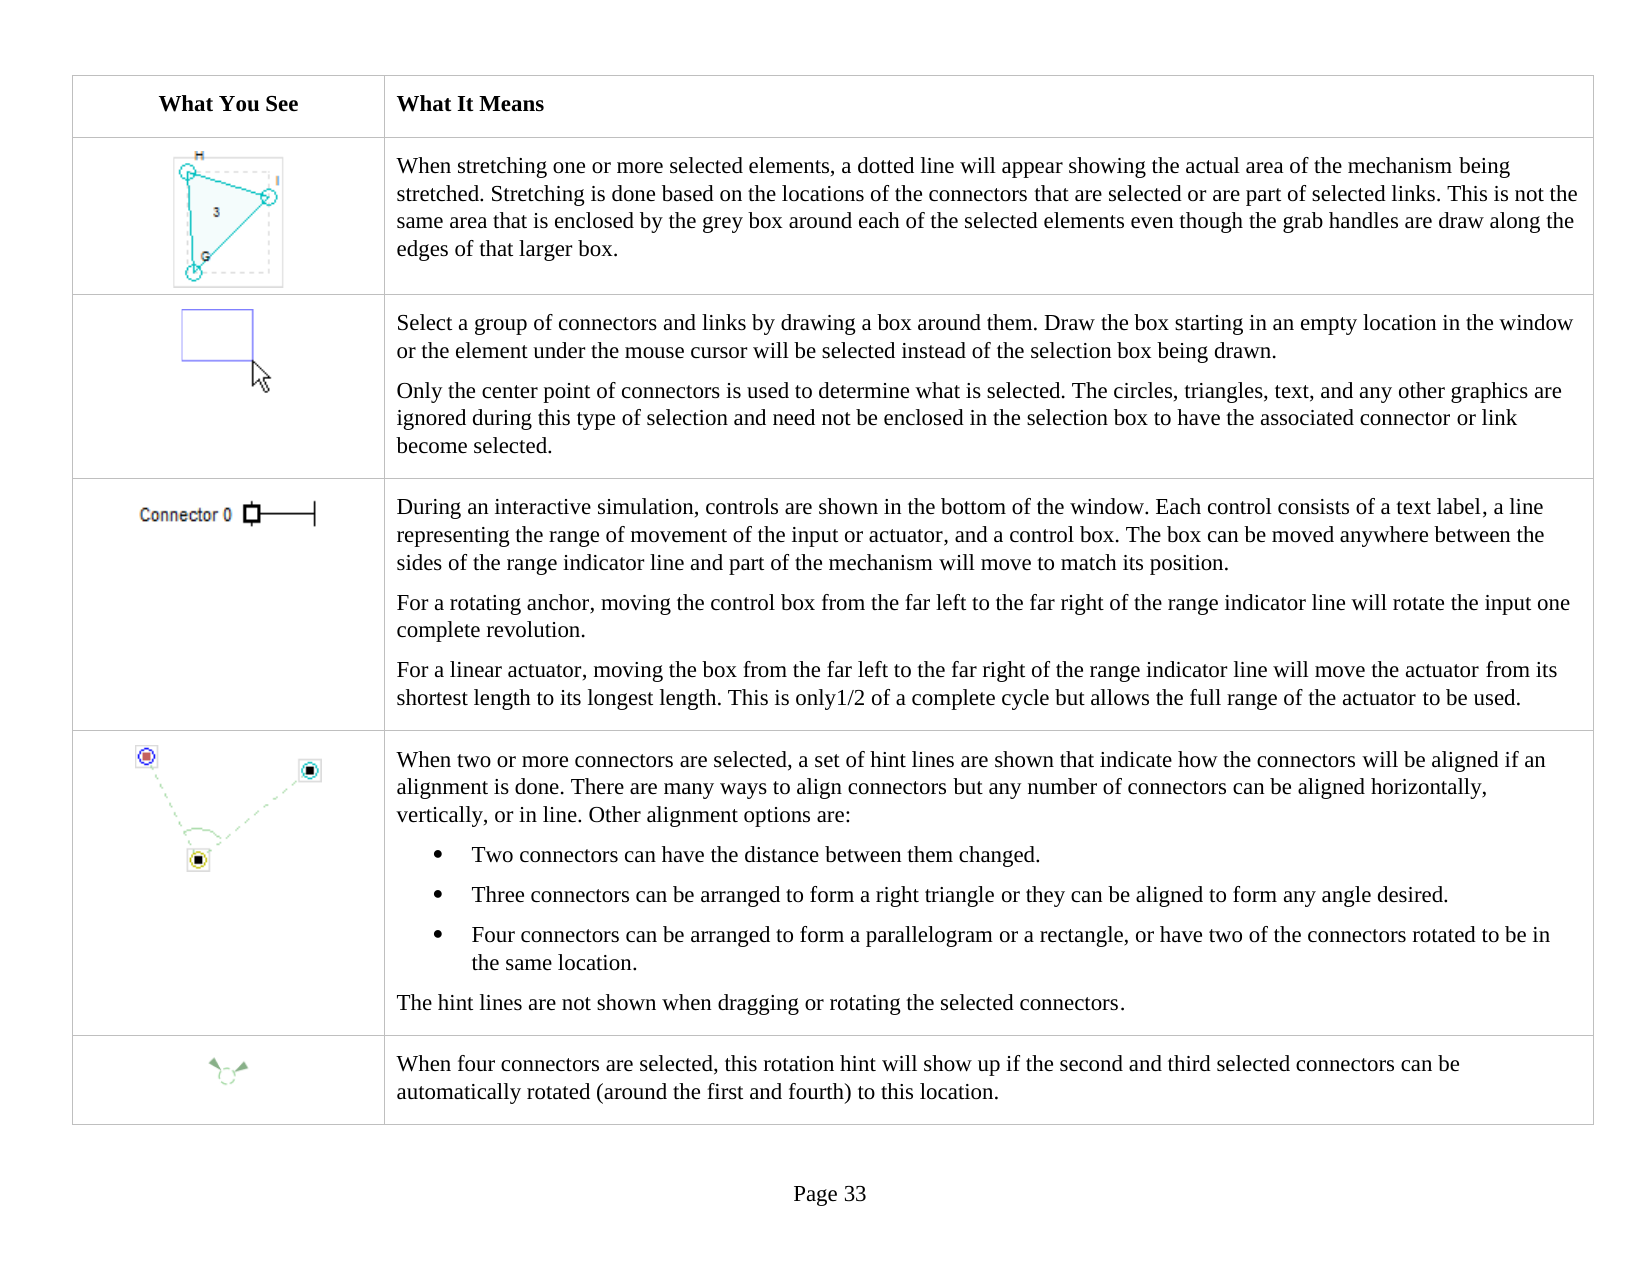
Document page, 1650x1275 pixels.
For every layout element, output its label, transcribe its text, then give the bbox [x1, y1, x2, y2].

picture [201, 1050, 256, 1097]
picture [135, 493, 322, 535]
table_cell [73, 138, 384, 294]
table_cell When four connectors are selected, this rotation hint will show up if the second and third selected connectors can be automatically rotated (around the first and fourth) to this location. [385, 1036, 1593, 1124]
table_cell Select a group of connectors and links by drawing a box around them. Draw the box starting in an empty location in the window or the element under the mouse cursor will be selected instead of the selection box being drawn. Only the center point of connectors is used to determine what is selected. The circles, triangles, text, and any other graphics are ignored during this type of selection and need not be enclosed in the selection box to have the associated connector or link become selected. [385, 295, 1593, 478]
table_cell [73, 479, 384, 730]
table_cell [73, 295, 384, 478]
table_header What You See [73, 76, 384, 137]
table_cell When stretching one or more selected elements, a dotted line will appear showing the actual area of the mechanism being stretched. Stretching is done based on the locations of the connectors that are selected or are part of selected links. This is not the same area that is enclosed by the grey box around each of the selected elements even though the grab handles are draw along the edges of that larger box. [385, 138, 1593, 294]
picture [181, 309, 276, 396]
table_header What It Means [385, 76, 1593, 137]
table_cell [73, 731, 384, 1035]
table_cell During an interactive simulation, controls are shown in the bottom of the window. Each control consists of a text label, a line representing the range of movement of the input or actuator, and a control box. The box can be moved anywhere between the sides of the range indicator line and part of the mechanism will move to match its position. For a rotating anchor, moving the control box from the far left to the far right of the range indicator line will rotate the input one complete revolution. For a linear actuator, moving the box from the far left to the far right of the range indicator line will move the actuator from its shortest length to its longest length. This is only1/2 of a complete cycle but allows the full range of the actuator to be used. [385, 479, 1593, 730]
picture [135, 745, 322, 872]
table_cell When two or more connectors are selected, a set of hint lines are shown that indicate how the connectors will be aligned if an alignment is done. There are many ways to align connectors but any number of connectors can be aligned horizontally, vertically, or in line. Other alignment options are: Two connectors can have the distance between them changed. Three connectors can be arranged to form a right triangle or they can be aligned to form any angle desired. Four connectors can be arranged to form a parallelogram or a rectangle, or have two of the connectors rotated to be in the same location. The hint lines are not shown when dragging or rotating the selected connectors. [385, 731, 1593, 1035]
table_cell [73, 1036, 384, 1124]
picture [173, 151, 284, 288]
